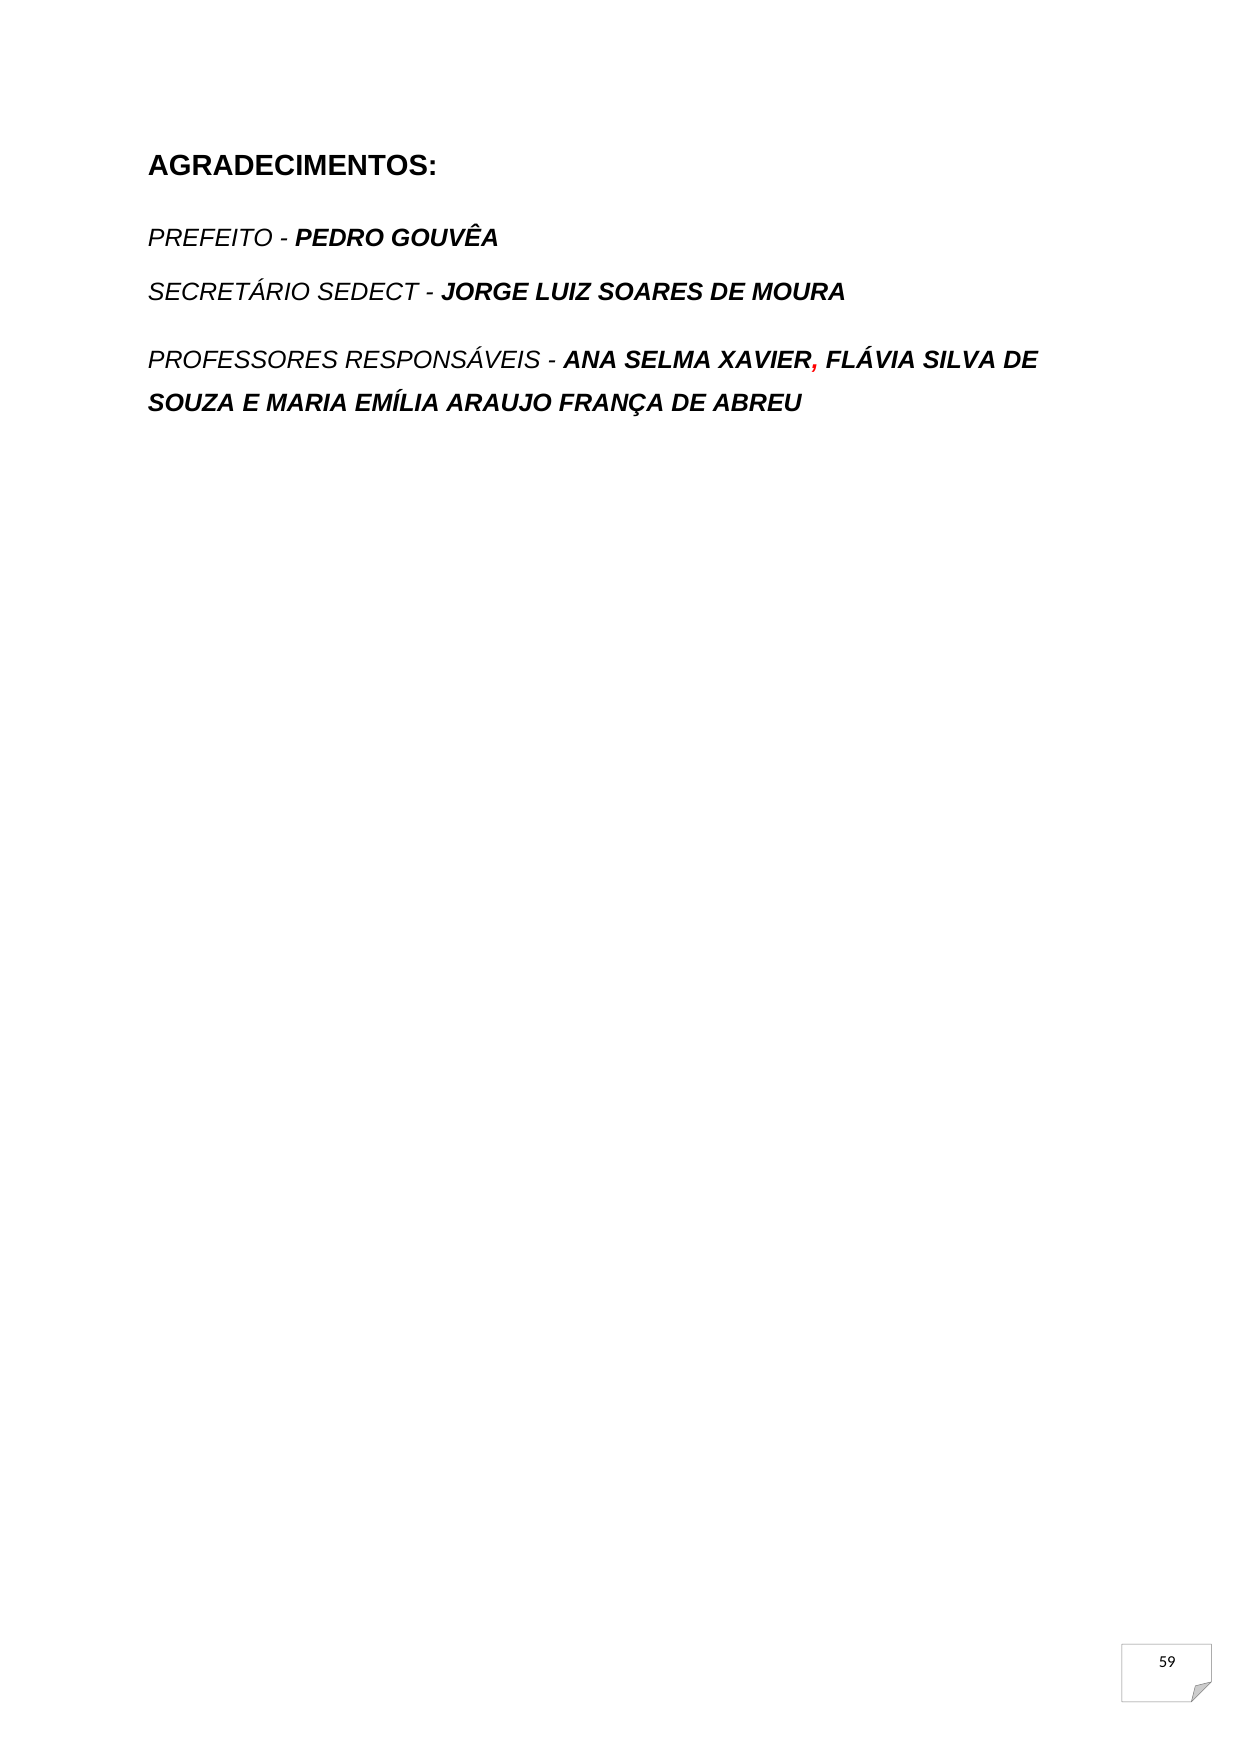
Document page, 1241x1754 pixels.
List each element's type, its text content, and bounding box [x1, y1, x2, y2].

text SECRETÁRIO SEDECT - JORGE LUIZ SOARES DE MOURA [148, 277, 1122, 306]
text PROFESSORES RESPONSÁVEIS - ANA SELMA XAVIER, FLÁVIA SILVA DE SOUZA E MARIA EMÍLIA ARAUJO FRANÇA DE ABREU [148, 345, 1122, 417]
text PREFEITO - PEDRO GOUVÊA [148, 223, 1122, 252]
subtitle AGRADECIMENTOS: [148, 148, 1122, 181]
